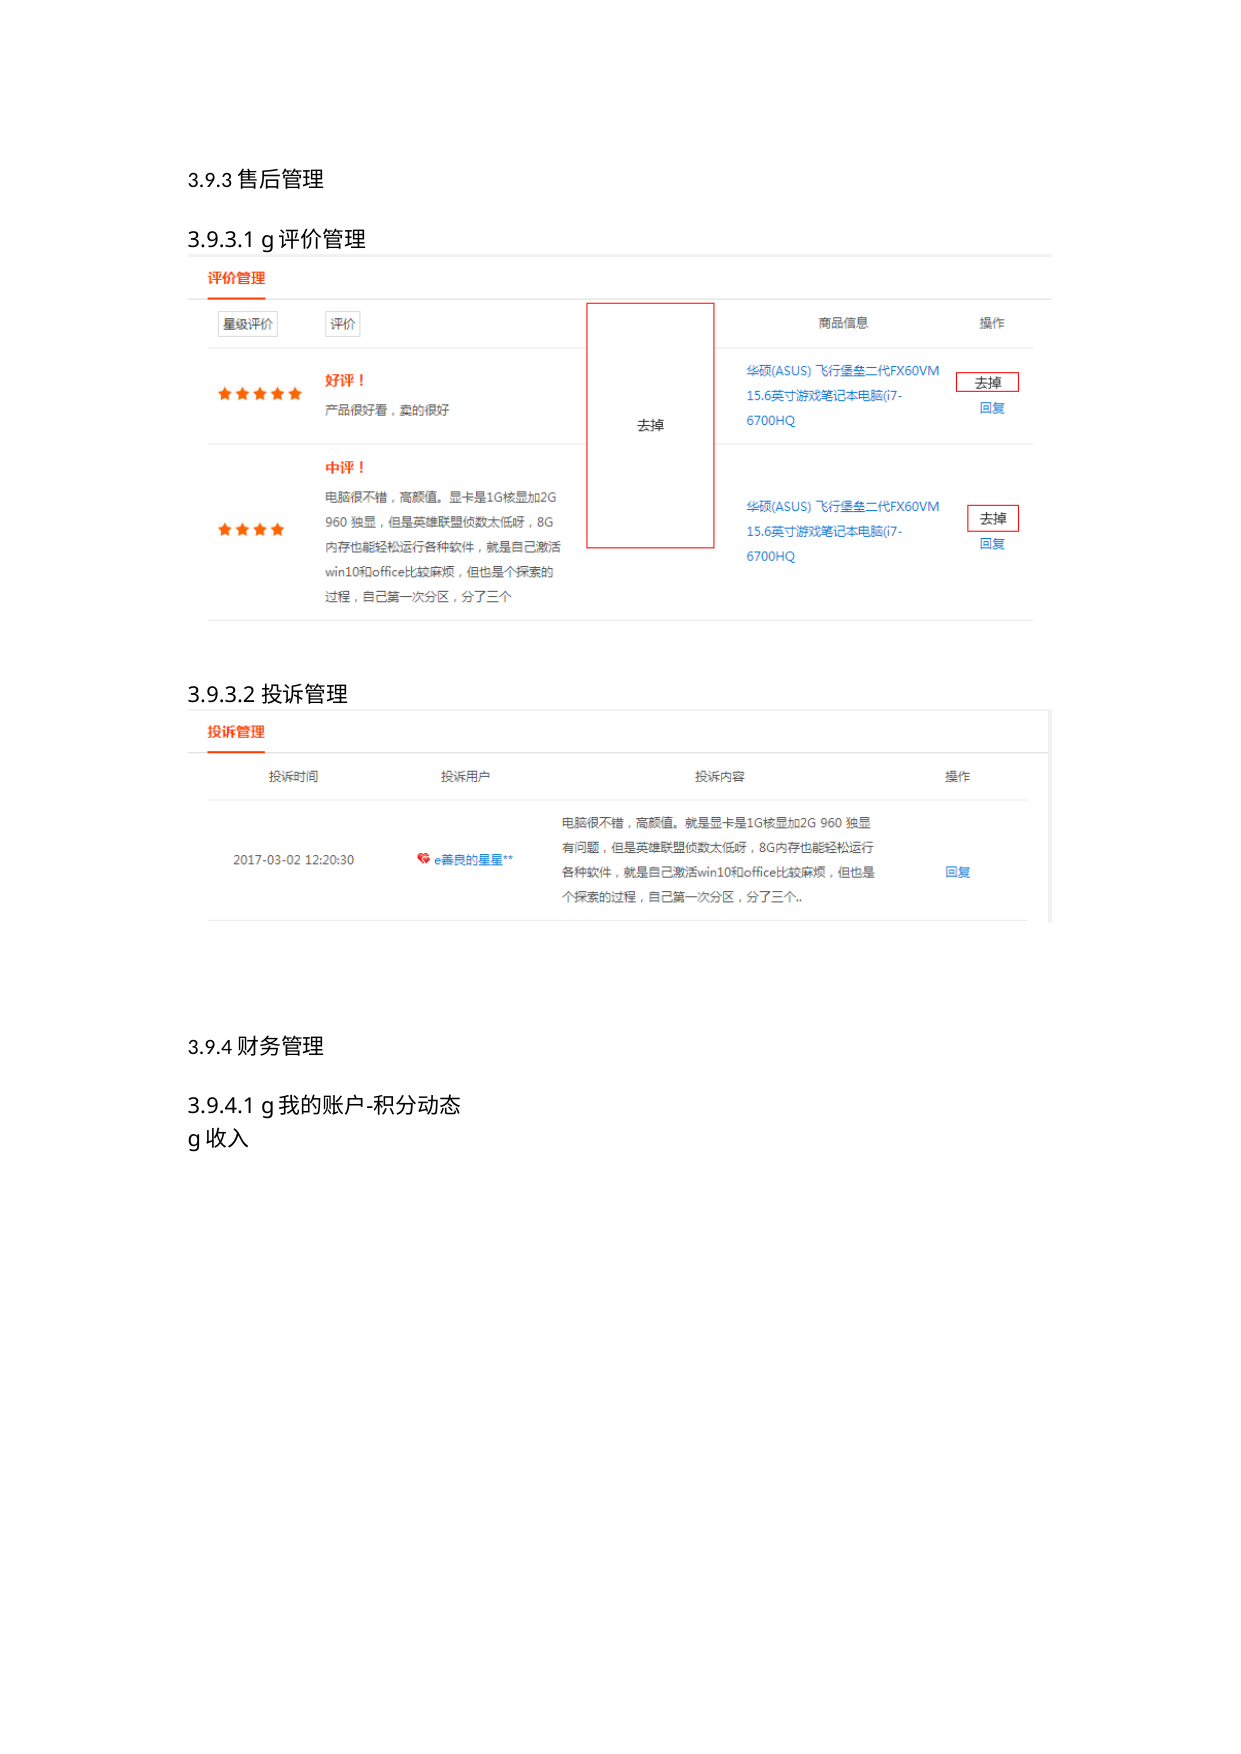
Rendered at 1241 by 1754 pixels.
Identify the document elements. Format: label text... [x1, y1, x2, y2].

picture [187, 709, 1053, 923]
subtitle 3.9.4 财务管理 [187, 1029, 1053, 1061]
text g收入 [187, 1121, 1053, 1153]
subtitle 3.9.3.1 g评价管理 [187, 222, 1053, 254]
picture [187, 254, 1052, 623]
subtitle 3.9.4.1 g我的账户-积分动态 [187, 1088, 1053, 1121]
subtitle 3.9.3 售后管理 [187, 162, 1053, 194]
subtitle 3.9.3.2 投诉管理 [187, 677, 1053, 709]
